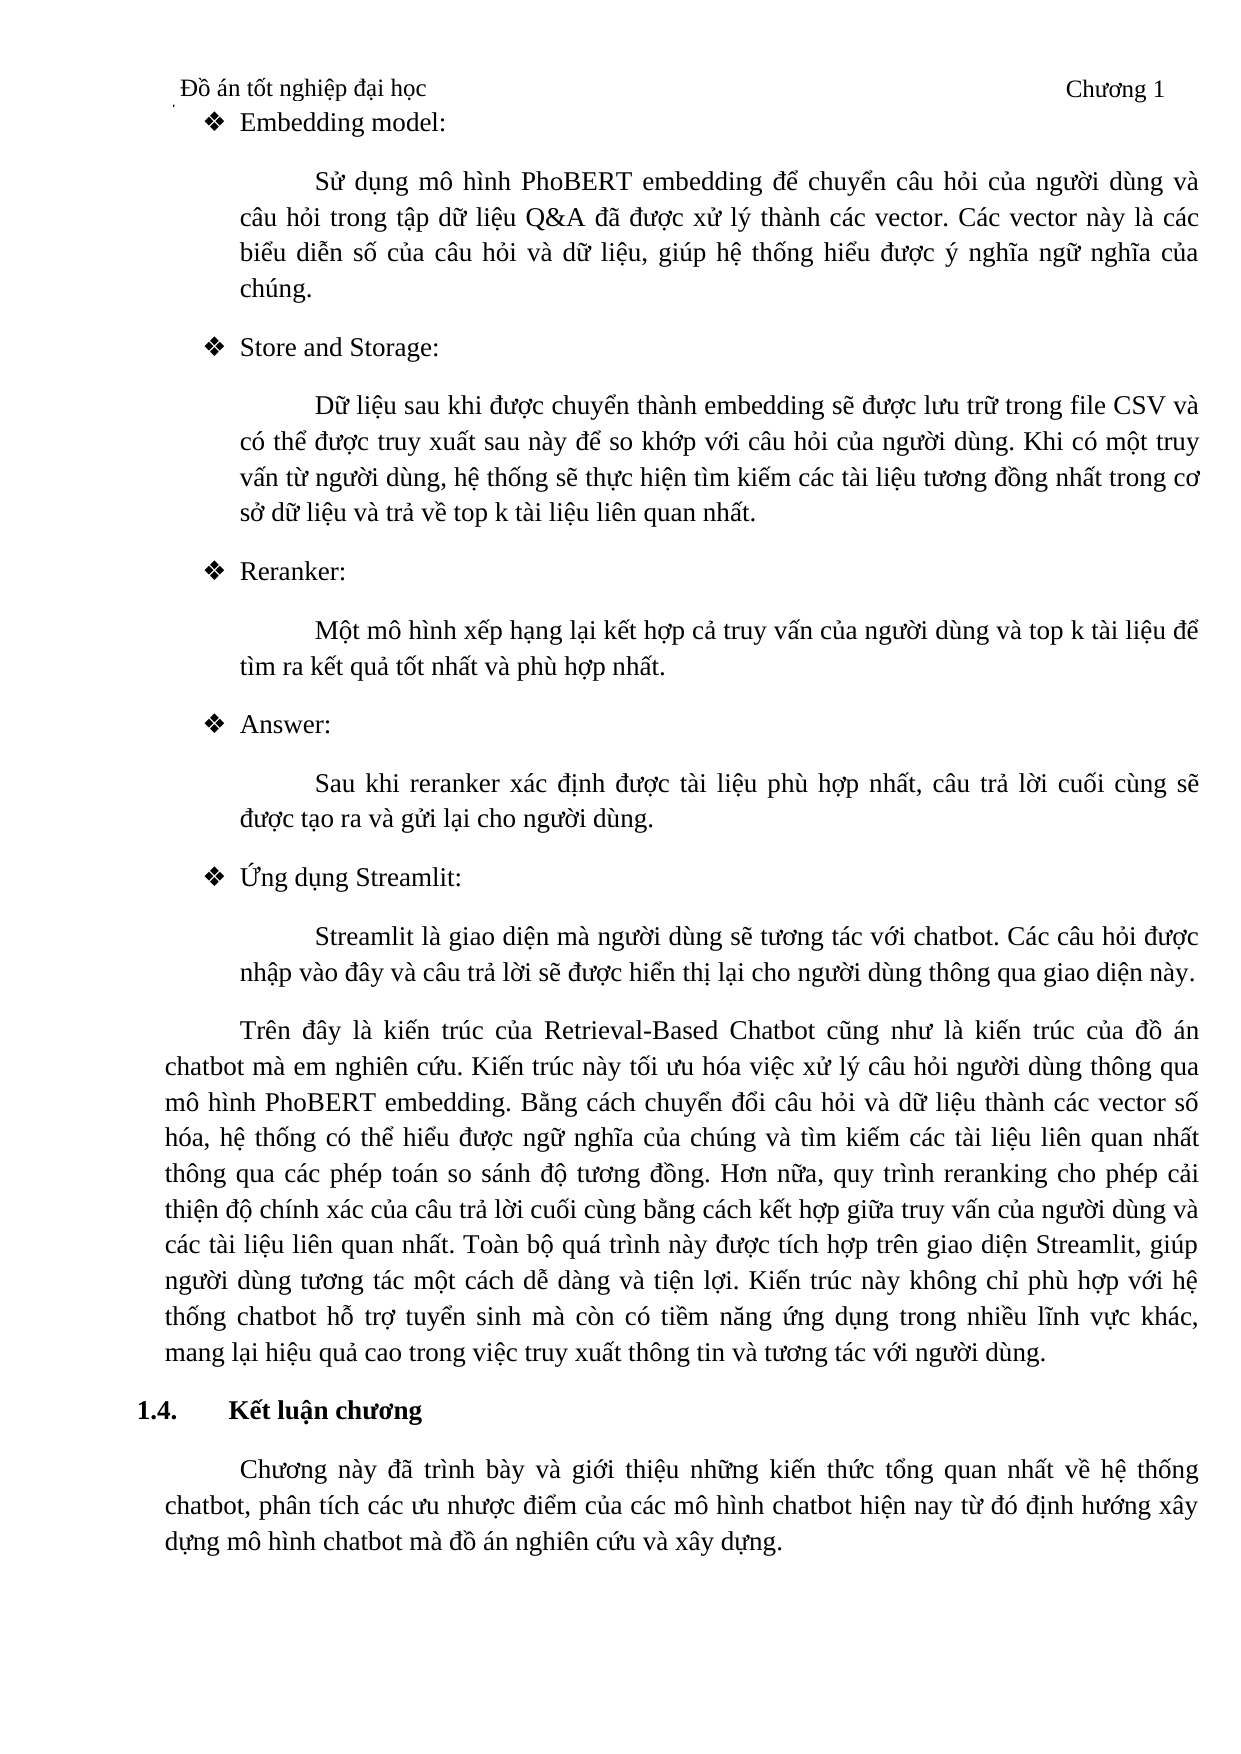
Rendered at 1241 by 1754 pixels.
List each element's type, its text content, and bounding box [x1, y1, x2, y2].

list Ứng dụng Streamlit: [202, 861, 1201, 892]
text Trên đây là kiến trúc của Retrieval-Based Chatbot cũng như là kiến trúc của đồ án chatbot mà em nghiên cứu. Kiến trúc này tối ưu hóa việc xử lý câu hỏi người dùng thông qua mô hình PhoBERT embedding. Bằng cách chuyển đổi câu hỏi và dữ liệu thành các vector số hóa, hệ thống có thể hiểu được ngữ nghĩa của chúng và tìm kiếm các tài liệu liên quan nhất thông qua các phép toán so sánh độ tương đồng. Hơn nữa, quy trình reranking cho phép cải thiện độ chính xác của câu trả lời cuối cùng bằng cách kết hợp giữa truy vấn của người dùng và các tài liệu liên quan nhất. Toàn bộ quá trình này được tích hợp trên giao diện Streamlit, giúp người dùng tương tác một cách dễ dàng và tiện lợi. Kiến trúc này không chỉ phù hợp với hệ thống chatbot hỗ trợ tuyển sinh mà còn có tiềm năng ứng dụng trong nhiều lĩnh vực khác, mang lại hiệu quả cao trong việc truy xuất thông tin và tương tác với người dùng. [164, 1014, 1201, 1367]
subtitle Kết luận chương [177, 1394, 1201, 1426]
list Store and Storage: [202, 331, 1201, 362]
text Chương này đã trình bày và giới thiệu những kiến thức tổng quan nhất về hệ thống chatbot, phân tích các ưu nhược điểm của các mô hình chatbot hiện nay từ đó định hướng xây dựng mô hình chatbot mà đồ án nghiên cứu và xây dựng. [164, 1453, 1201, 1556]
list Embedding model: [202, 106, 1201, 137]
list Answer: [202, 708, 1201, 739]
text Sử dụng mô hình PhoBERT embedding để chuyển câu hỏi của người dùng và câu hỏi trong tập dữ liệu Q&A đã được xử lý thành các vector. Các vector này là các biểu diễn số của câu hỏi và dữ liệu, giúp hệ thống hiểu được ý nghĩa ngữ nghĩa của chúng. [239, 165, 1201, 303]
text Sau khi reranker xác định được tài liệu phù hợp nhất, câu trả lời cuối cùng sẽ được tạo ra và gửi lại cho người dùng. [239, 767, 1201, 834]
list Reranker: [202, 555, 1201, 586]
text Một mô hình xếp hạng lại kết hợp cả truy vấn của người dùng và top k tài liệu để tìm ra kết quả tốt nhất và phù hợp nhất. [239, 614, 1201, 681]
text Dữ liệu sau khi được chuyển thành embedding sẽ được lưu trữ trong file CSV và có thể được truy xuất sau này để so khớp với câu hỏi của người dùng. Khi có một truy vấn từ người dùng, hệ thống sẽ thực hiện tìm kiếm các tài liệu tương đồng nhất trong cơ sở dữ liệu và trả về top k tài liệu liên quan nhất. [239, 389, 1201, 528]
text Streamlit là giao diện mà người dùng sẽ tương tác với chatbot. Các câu hỏi được nhập vào đây và câu trả lời sẽ được hiển thị lại cho người dùng thông qua giao diện này. [239, 920, 1201, 987]
